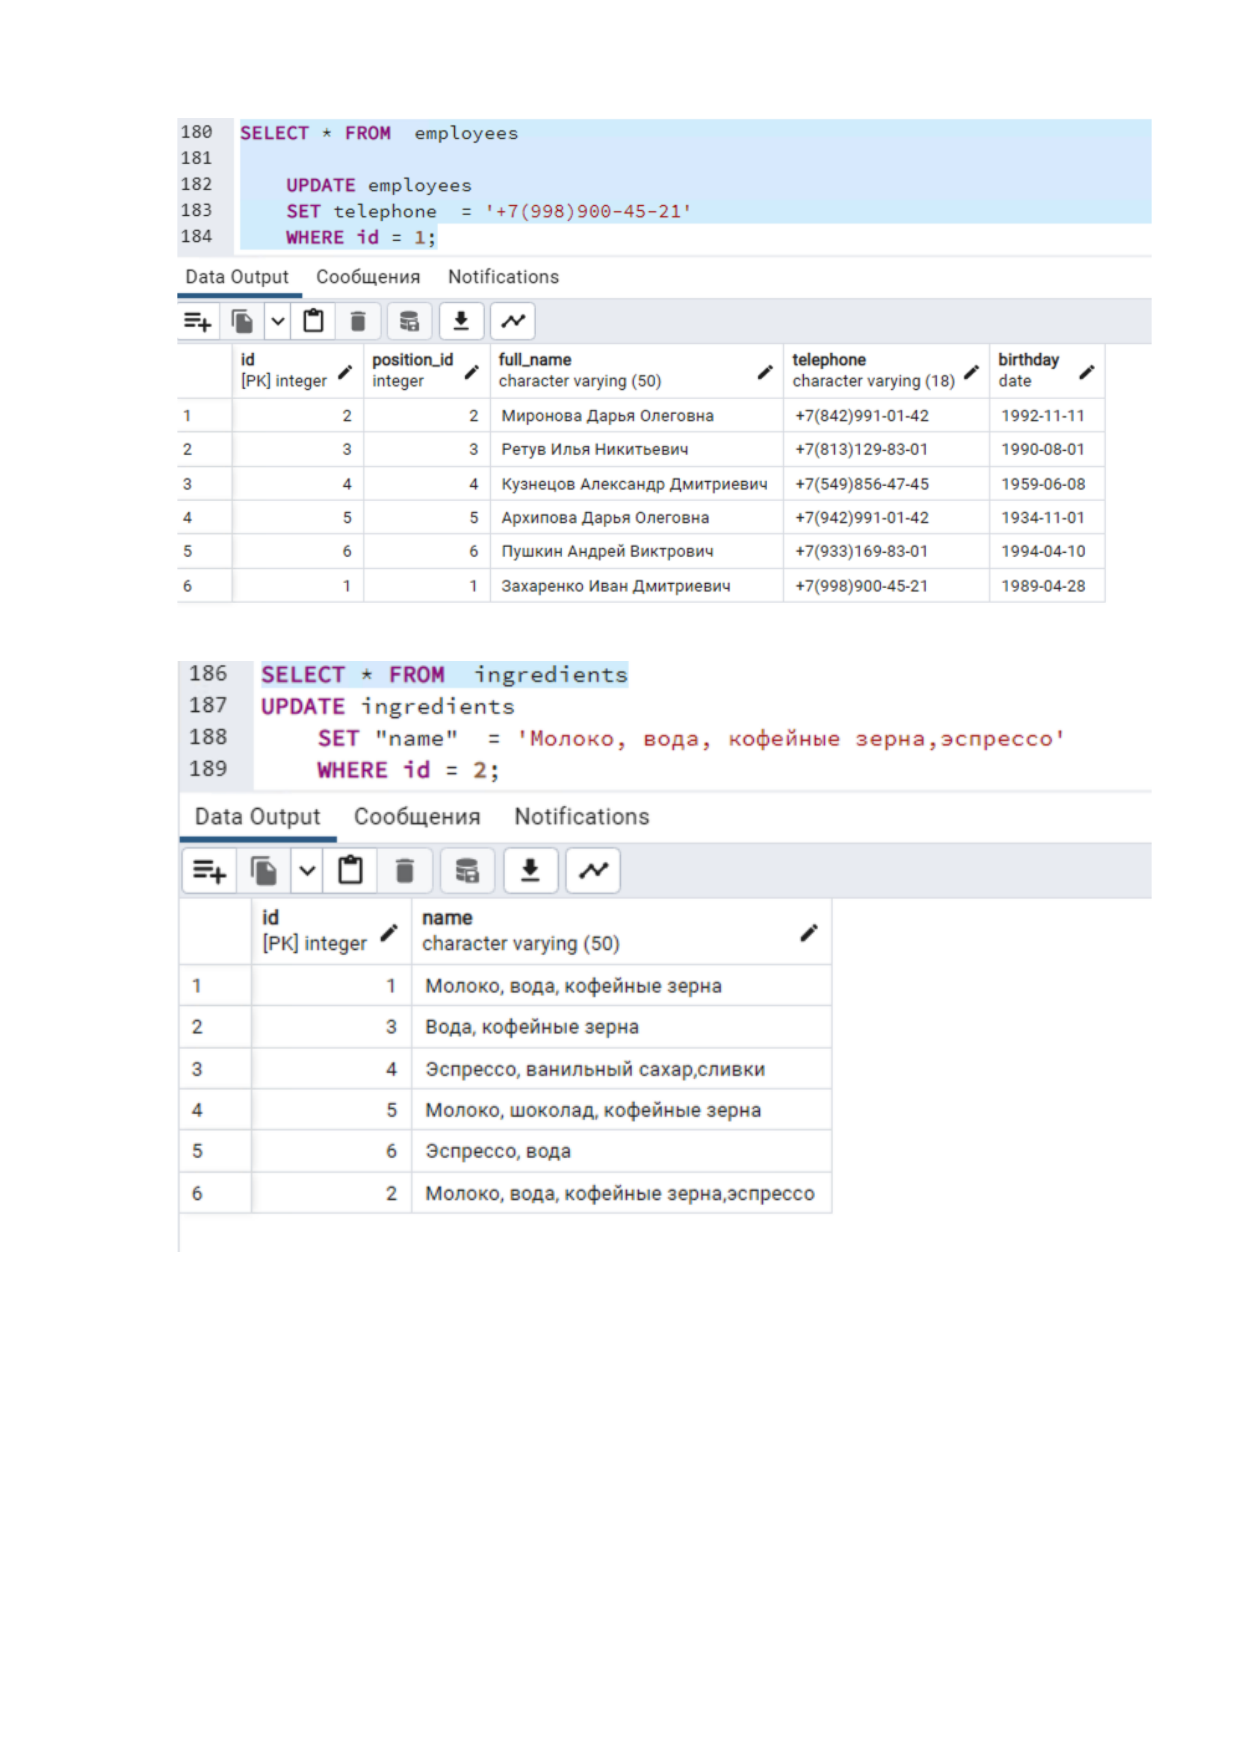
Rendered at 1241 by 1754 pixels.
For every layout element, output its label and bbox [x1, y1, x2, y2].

picture [177, 661, 1152, 1252]
picture [177, 118, 1152, 629]
